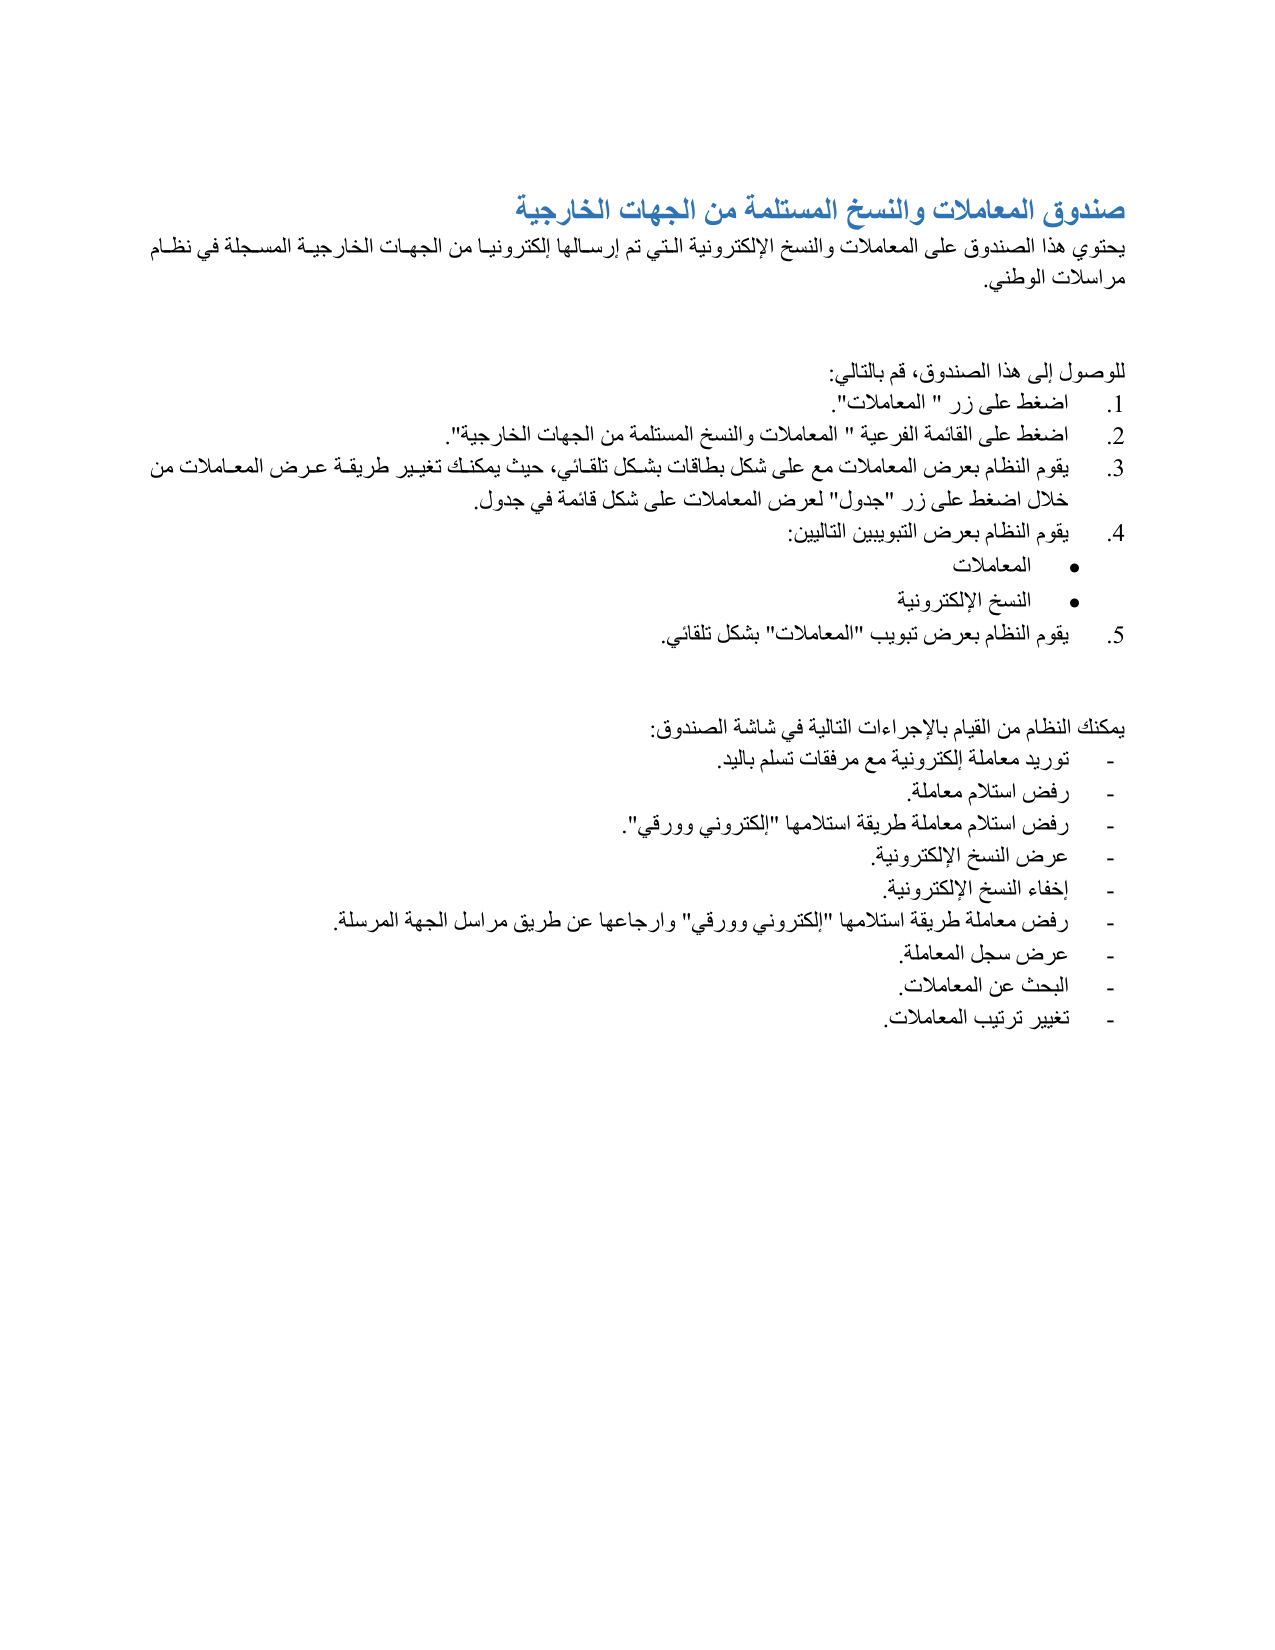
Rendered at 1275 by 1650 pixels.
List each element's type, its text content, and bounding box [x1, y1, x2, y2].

list النسخ الإلكترونية [150, 585, 1069, 616]
text يمكنك النظام من القيام بالإجراءات التالية في شاشة الصندوق: [150, 714, 1125, 743]
list المعاملات [150, 551, 1069, 581]
list يقوم النظام بعرض التبويبين التاليين: [150, 518, 1106, 547]
list رفض استلام معاملة. [150, 778, 1106, 806]
list إخفاء النسخ الإلكترونية. [150, 875, 1106, 904]
list عرض سجل المعاملة. [150, 940, 1106, 968]
list يقوم النظام بعرض تبويب "المعاملات" بشكل تلقائي. [150, 620, 1106, 648]
list اضغط على زر " المعاملات". [150, 389, 1106, 417]
list اضغط على القائمة الفرعية " المعاملات والنسخ المستلمة من الجهات الخارجية". [150, 421, 1106, 450]
list عرض النسخ الإلكترونية. [150, 842, 1106, 871]
list رفض معاملة طريقة استلامها "إلكتروني وورقي" وارجاعها عن طريق مراسل الجهة المرسلة. [150, 907, 1106, 936]
list يقوم النظام بعرض المعاملات مع على شكل بطاقات بشكل تلقائي، حيث يمكنك تغيير طريقة عرض المعاملات من خلال اضغط على زر "جدول" لعرض المعاملات على شكل قائمة في جدول. [150, 453, 1106, 514]
list توريد معاملة إلكترونية مع مرفقات تسلم باليد. [150, 745, 1106, 774]
subtitle صندوق المعاملات والنسخ المستلمة من الجهات الخارجية [150, 192, 1125, 230]
list البحث عن المعاملات. [150, 972, 1106, 1001]
text للوصول إلى هذا الصندوق، قم بالتالي: [150, 358, 1125, 386]
text يحتوي هذا الصندوق على المعاملات والنسخ الإلكترونية التي تم إرسالها إلكترونيا من الجهات الخارجية المسجلة في نظام مراسلات الوطني. [150, 233, 1125, 293]
list تغيير ترتيب المعاملات. [150, 1004, 1106, 1033]
list رفض استلام معاملة طريقة استلامها "إلكتروني وورقي". [150, 810, 1106, 839]
